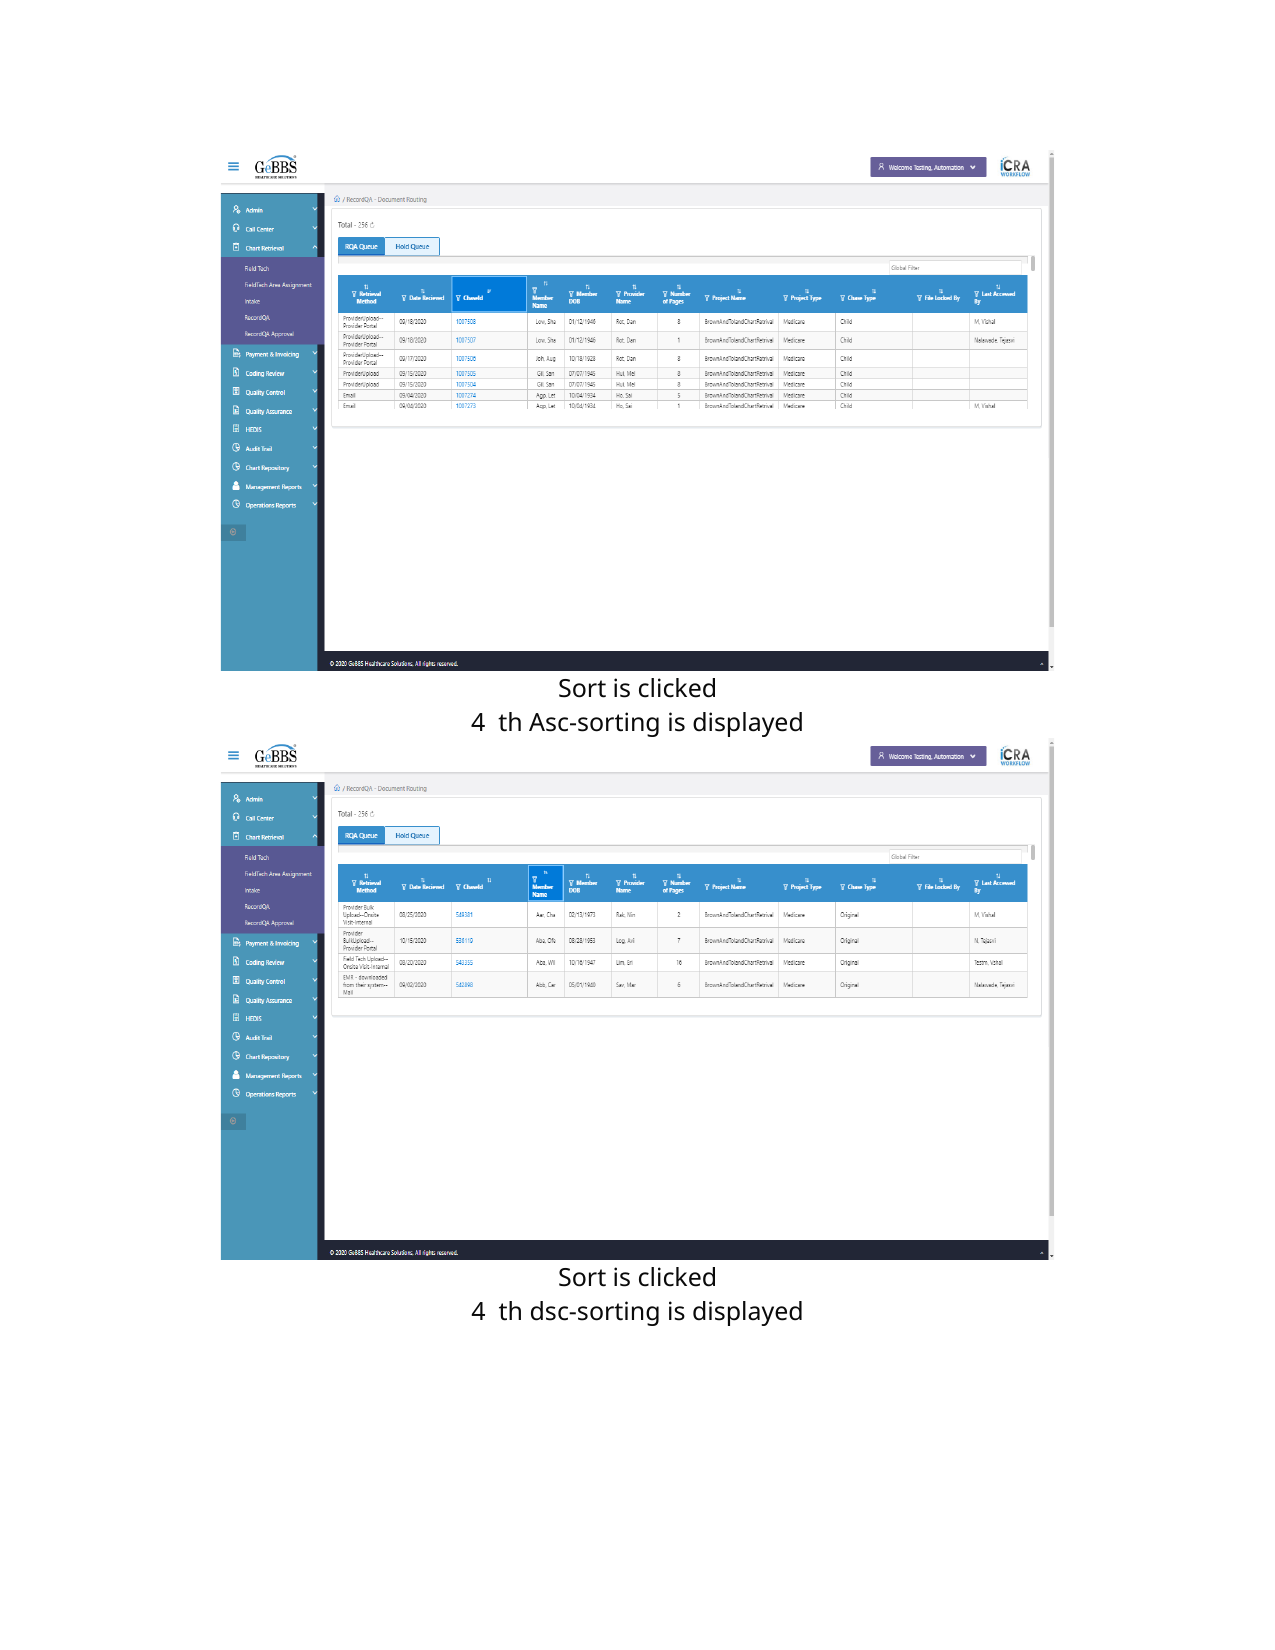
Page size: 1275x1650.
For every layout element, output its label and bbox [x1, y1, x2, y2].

text [150, 150, 1125, 1328]
picture [220, 738, 1055, 1260]
picture [220, 150, 1055, 671]
